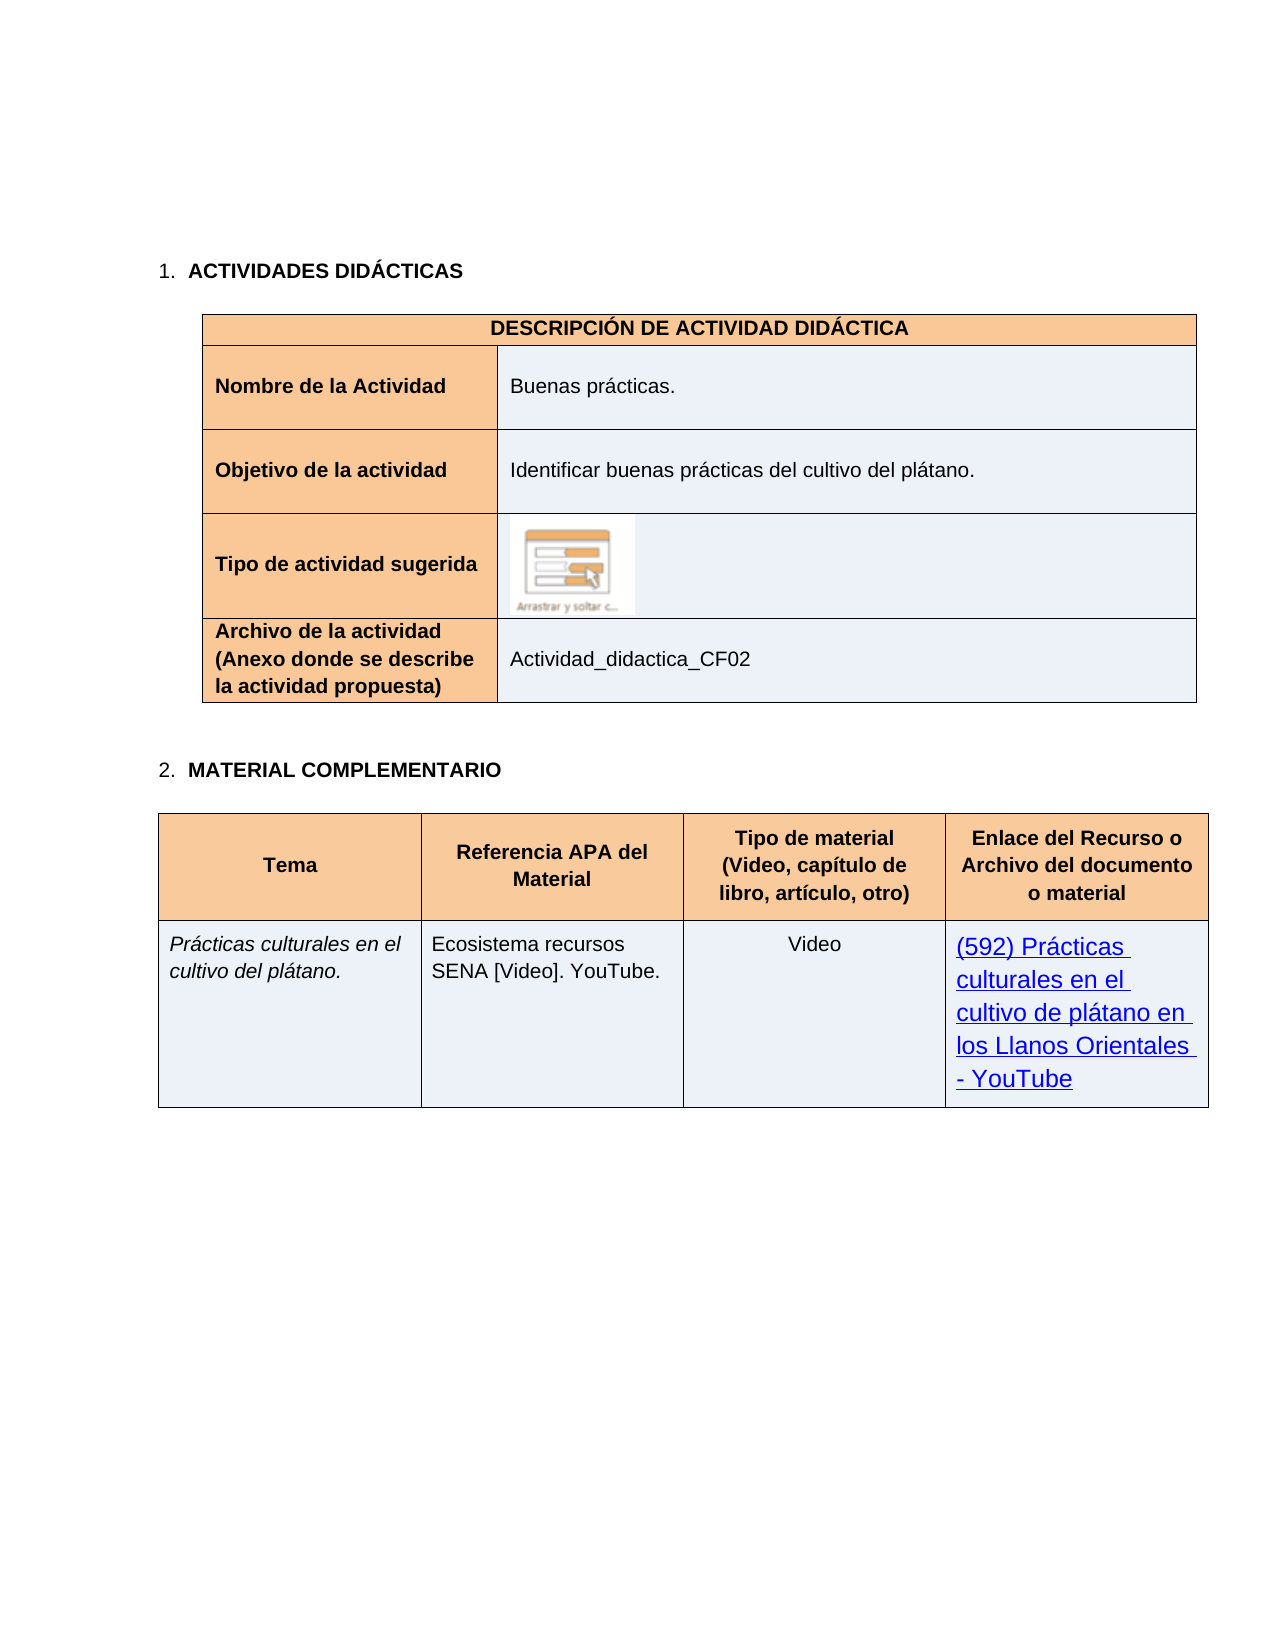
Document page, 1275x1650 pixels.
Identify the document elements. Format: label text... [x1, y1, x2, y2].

table_cell (592) Prácticas culturales en el cultivo de plátano en los Llanos Orientales - YouTube [946, 921, 1208, 1107]
table_cell [498, 514, 1196, 618]
table_header Tipo de material (Video, capítulo de libro, artículo, otro) [684, 814, 945, 920]
table_cell Video [684, 921, 945, 1107]
list MATERIAL COMPLEMENTARIO [158, 758, 1139, 782]
list ACTIVIDADES DIDÁCTICAS [158, 259, 1139, 283]
picture [510, 514, 635, 615]
table_cell Nombre de la Actividad [203, 346, 497, 429]
table_cell Archivo de la actividad (Anexo donde se describe la actividad propuesta) [203, 619, 497, 702]
table_cell Ecosistema recursos SENA [Video]. YouTube. [422, 921, 683, 1107]
table_header Tema [159, 814, 421, 920]
table_header Enlace del Recurso o Archivo del documento o material [946, 814, 1208, 920]
table_header DESCRIPCIÓN DE ACTIVIDAD DIDÁCTICA [203, 315, 1196, 345]
table_header Referencia APA del Material [422, 814, 683, 920]
table_cell Tipo de actividad sugerida [203, 514, 497, 618]
table_cell Prácticas culturales en el cultivo del plátano. [159, 921, 421, 1107]
table_cell Actividad_didactica_CF02 [498, 619, 1196, 702]
table_cell Identificar buenas prácticas del cultivo del plátano. [498, 430, 1196, 513]
table_cell Objetivo de la actividad [203, 430, 497, 513]
table_cell Buenas prácticas. [498, 346, 1196, 429]
